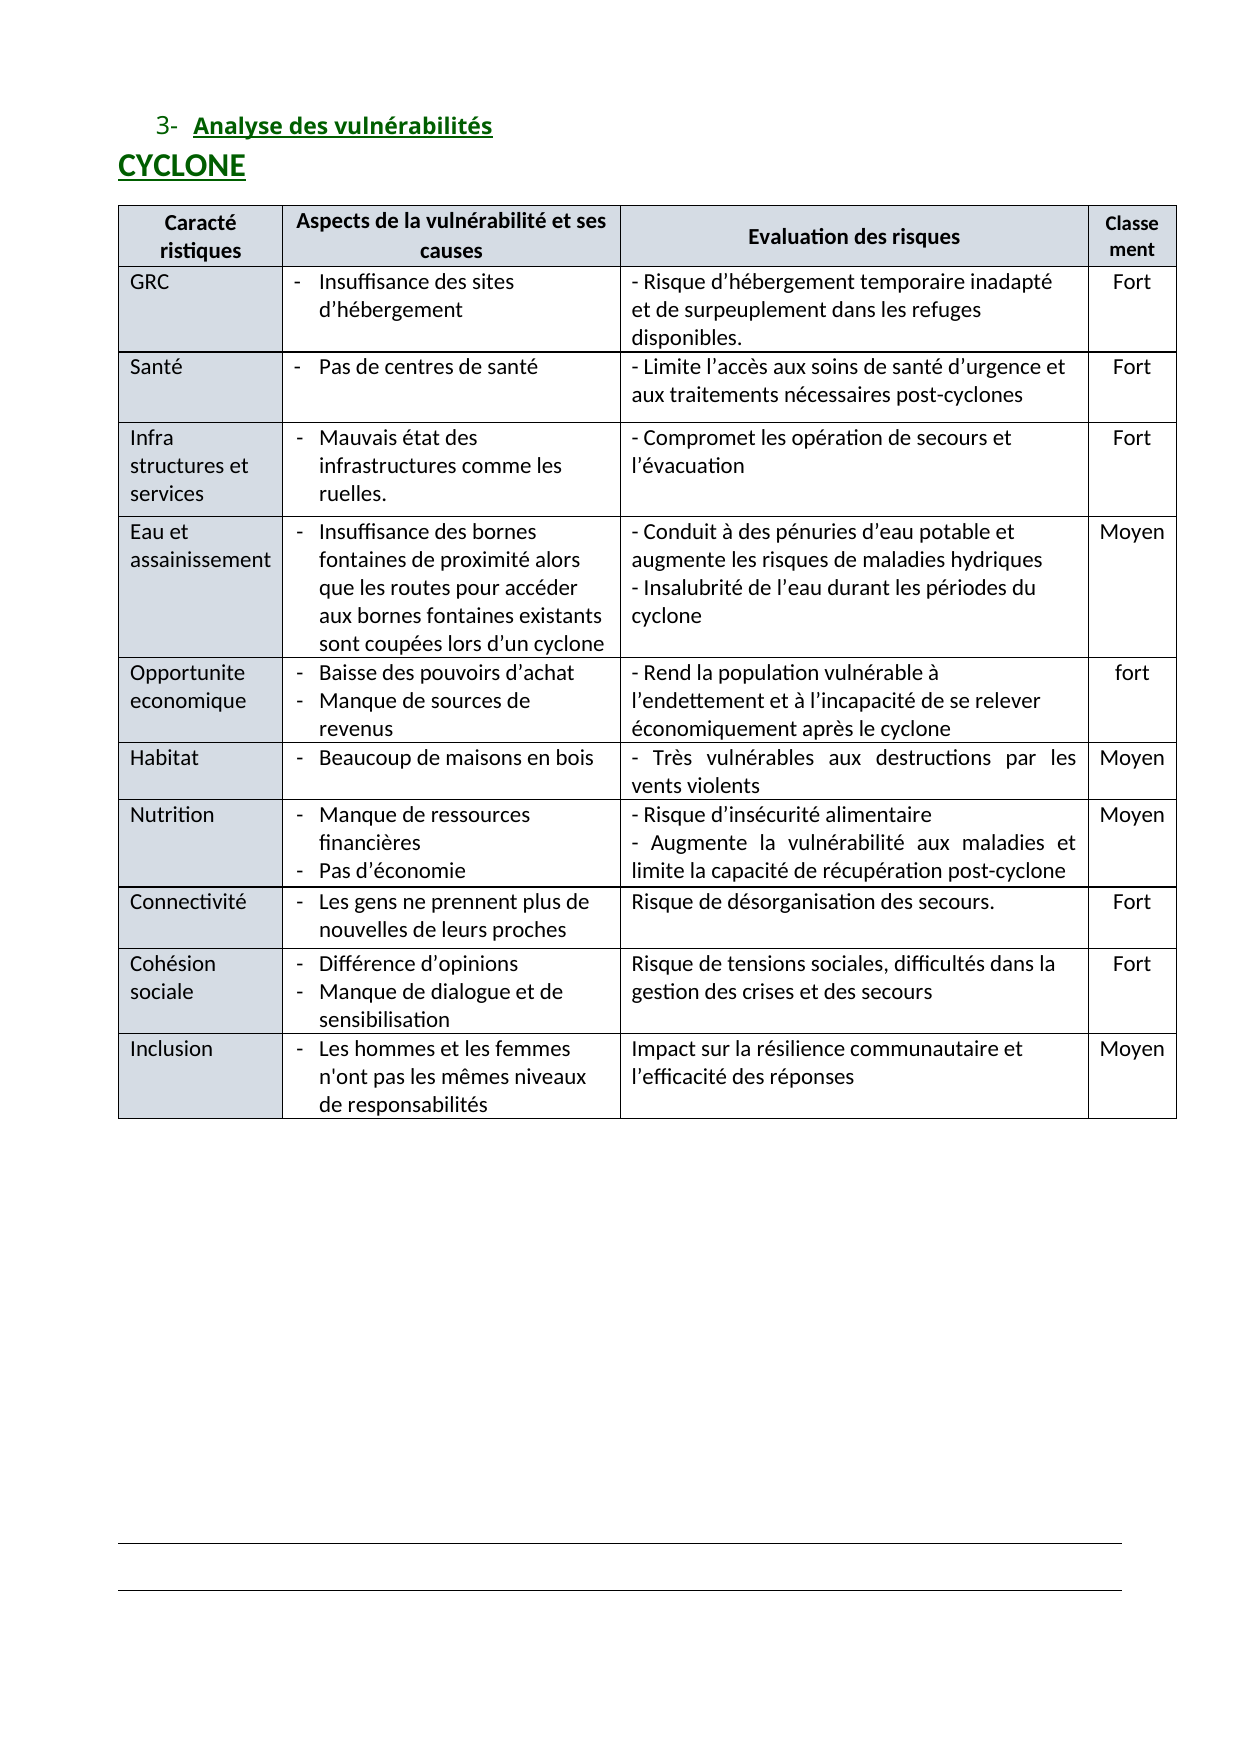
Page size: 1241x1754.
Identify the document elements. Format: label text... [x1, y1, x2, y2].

table_cell Fort [1089, 949, 1176, 1033]
table_cell Impact sur la résilience communautaire et l’efficacité des réponses [621, 1034, 1088, 1118]
table_cell Insuffisance des bornes fontaines de proximité alors que les routes pour accéder aux bornes fontaines existants sont coupées lors d’un cyclone [283, 517, 620, 657]
table_cell - Rend la population vulnérable à l’endettement et à l’incapacité de se relever économiquement après le cyclone [621, 658, 1088, 742]
table_cell Habitat [119, 743, 282, 799]
table_cell fort [1089, 658, 1176, 742]
table_cell Moyen [1089, 800, 1176, 886]
table_cell - Risque d’insécurité alimentaire - Augmente la vulnérabilité aux maladies et limite la capacité de récupération post-cyclone [621, 800, 1088, 886]
table_cell Infra structures et services [119, 423, 282, 516]
table_cell Moyen [1089, 743, 1176, 799]
table_cell - Risque d’hébergement temporaire inadapté et de surpeuplement dans les refuges disponibles. [621, 267, 1088, 351]
table_cell Risque de désorganisation des secours. [621, 888, 1088, 948]
table_header Aspects de la vulnérabilité et ses causes [283, 206, 620, 266]
table_cell Eau et assainissement [119, 517, 282, 657]
table_cell Opportunite economique [119, 658, 282, 742]
table_cell Moyen [1089, 517, 1176, 657]
table_cell Inclusion [119, 1034, 282, 1118]
table_header Classe ment [1089, 206, 1176, 266]
table_cell Cohésion sociale [119, 949, 282, 1033]
table_header Evaluation des risques [621, 206, 1088, 266]
table_header Caracté ristiques [119, 206, 282, 266]
table_cell Les hommes et les femmes n'ont pas les mêmes niveaux de responsabilités [283, 1034, 620, 1118]
table_cell Moyen [1089, 1034, 1176, 1118]
subtitle Analyse des vulnérabilités [156, 107, 1122, 142]
table_cell - Limite l’accès aux soins de santé d’urgence et aux traitements nécessaires post-cyclones [621, 353, 1088, 422]
text CYCLONE [118, 144, 1122, 185]
table_cell Fort [1089, 267, 1176, 351]
table_cell Santé [119, 353, 282, 422]
table_cell Nutrition [119, 800, 282, 886]
table_cell Les gens ne prennent plus de nouvelles de leurs proches [283, 888, 620, 948]
table_cell Beaucoup de maisons en bois [283, 743, 620, 799]
table_cell GRC [119, 267, 282, 351]
table_cell Mauvais état des infrastructures comme les ruelles. [283, 423, 620, 516]
table_cell Fort [1089, 888, 1176, 948]
table_cell Baisse des pouvoirs d’achat Manque de sources de revenus [283, 658, 620, 742]
table_cell Connectivité [119, 888, 282, 948]
table_cell Risque de tensions sociales, difficultés dans la gestion des crises et des secours [621, 949, 1088, 1033]
table_cell - Conduit à des pénuries d’eau potable et augmente les risques de maladies hydriques - Insalubrité de l’eau durant les périodes du cyclone [621, 517, 1088, 657]
table_cell Insuffisance des sites d’hébergement [283, 267, 620, 351]
table_cell - Compromet les opération de secours et l’évacuation [621, 423, 1088, 516]
table_cell - Très vulnérables aux destructions par les vents violents [621, 743, 1088, 799]
table_cell Pas de centres de santé [283, 353, 620, 422]
table_cell Fort [1089, 423, 1176, 516]
table_cell Différence d’opinions Manque de dialogue et de sensibilisation [283, 949, 620, 1033]
table_cell Manque de ressources financières Pas d’économie [283, 800, 620, 886]
table_cell Fort [1089, 353, 1176, 422]
